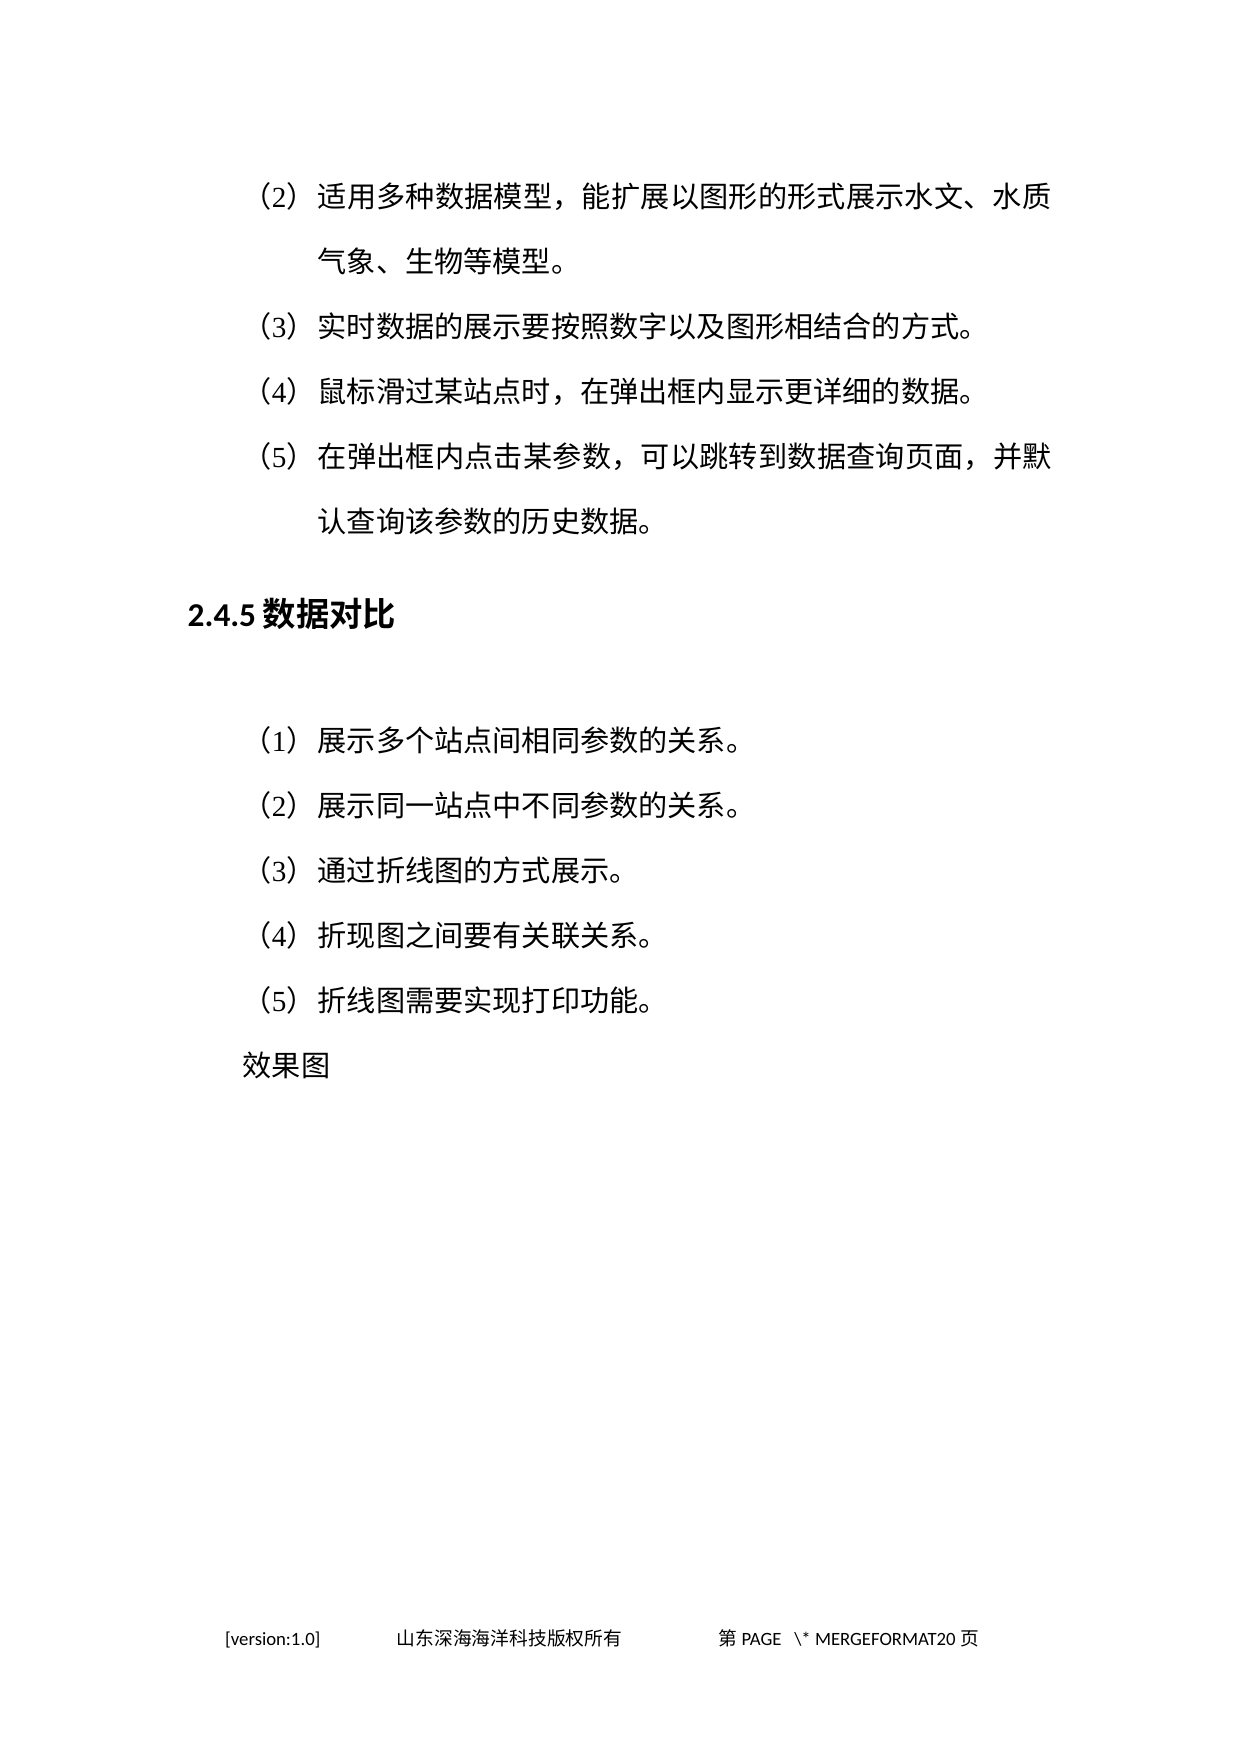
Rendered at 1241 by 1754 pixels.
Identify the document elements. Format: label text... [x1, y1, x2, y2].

subtitle 数据对比 [187, 579, 1053, 644]
text 效果图 [242, 1031, 1053, 1096]
list 展示同一站点中不同参数的关系。 [242, 771, 1053, 836]
list 鼠标滑过某站点时，在弹出框内显示更详细的数据。 [242, 357, 1053, 422]
list 实时数据的展示要按照数字以及图形相结合的方式。 [242, 292, 1053, 357]
list 通过折线图的方式展示。 [242, 836, 1053, 901]
list 在弹出框内点击某参数，可以跳转到数据查询页面，并默认查询该参数的历史数据。 [242, 422, 1053, 552]
list 适用多种数据模型，能扩展以图形的形式展示水文、水质、气象、生物等模型。 [242, 162, 1053, 292]
list 折现图之间要有关联关系。 [242, 901, 1053, 966]
list 展示多个站点间相同参数的关系。 [242, 706, 1053, 771]
list 折线图需要实现打印功能。 [242, 966, 1053, 1031]
